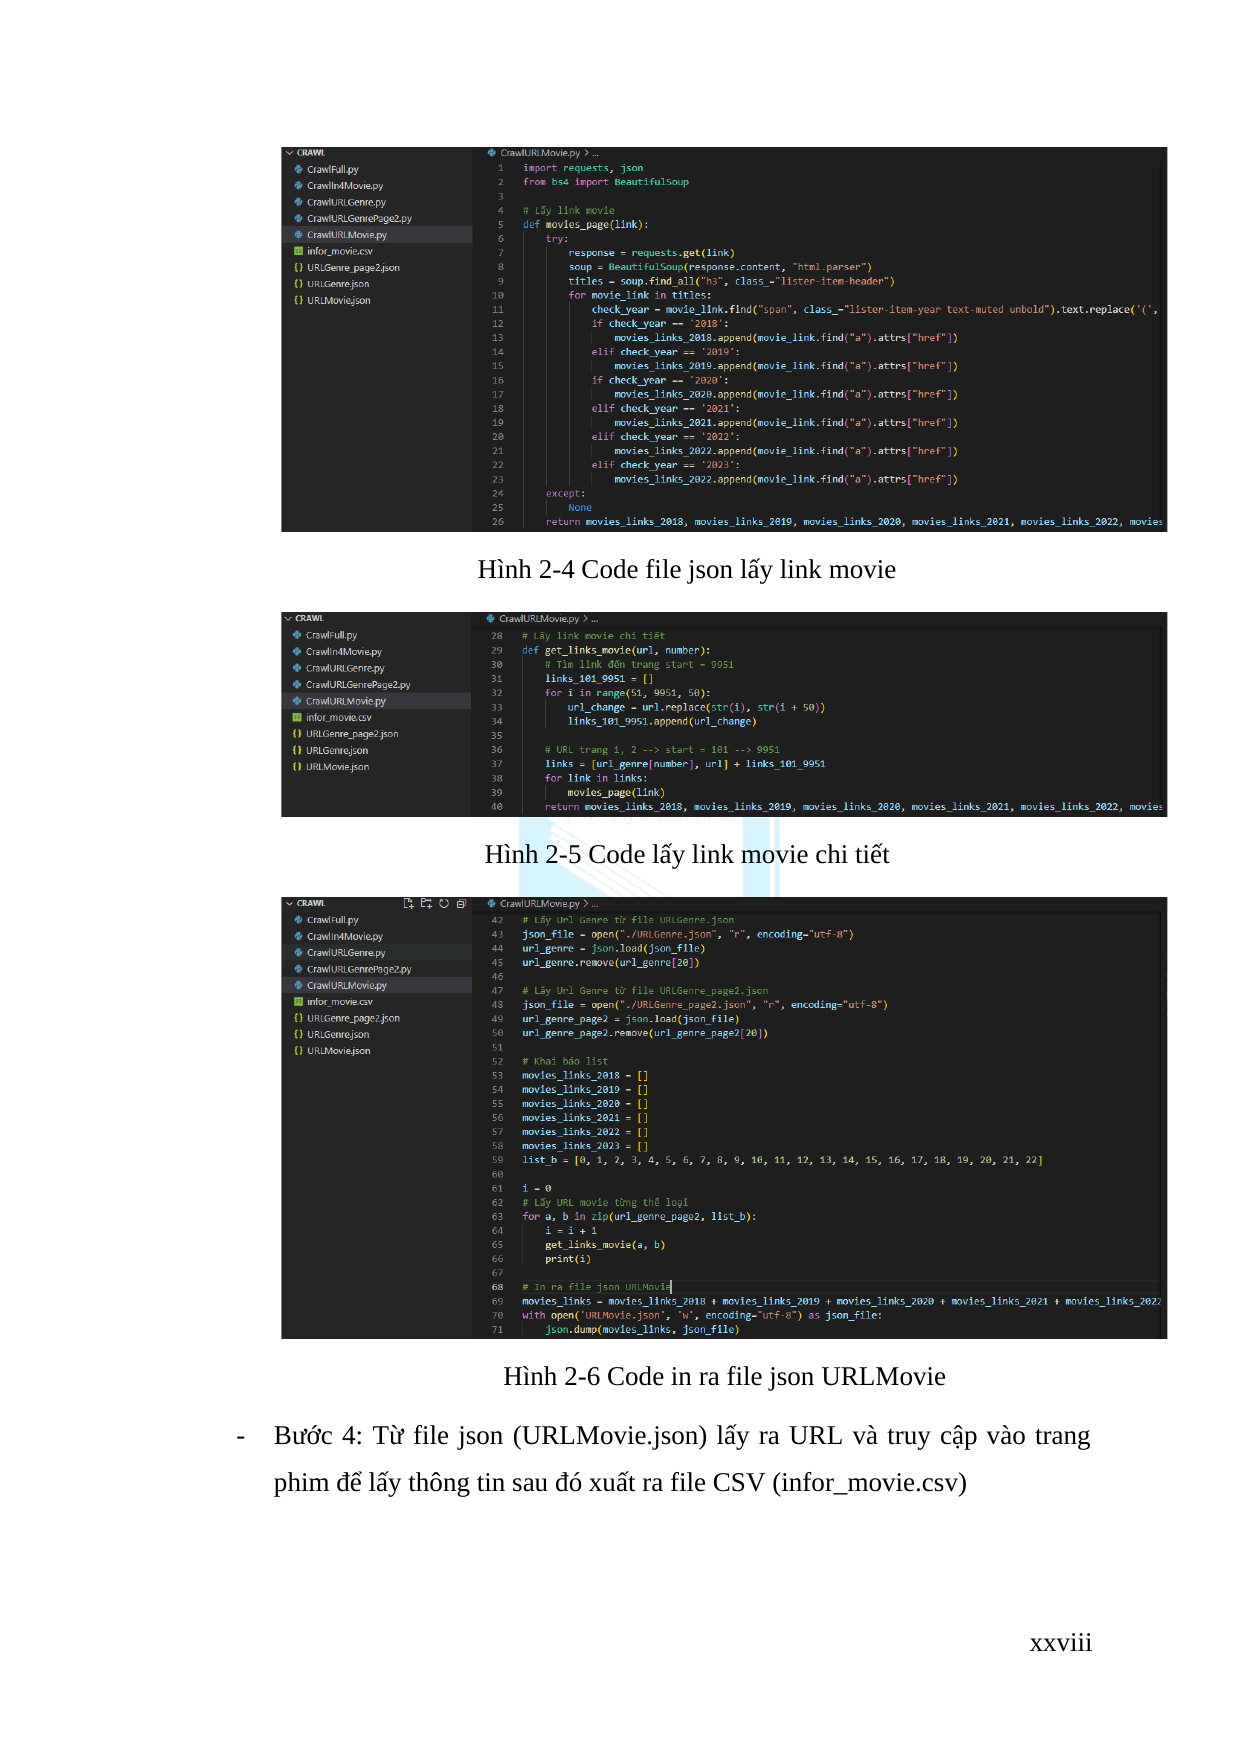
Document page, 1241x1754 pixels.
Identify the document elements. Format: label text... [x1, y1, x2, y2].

text Bước 4: Từ file json (URLMovie.json) lấy ra URL và truy cập vào trang phim để lấy thông tin sau đó xuất ra file CSV (infor_movie.csv) [236, 1419, 1092, 1497]
picture [281, 612, 1168, 817]
picture [281, 897, 1168, 1339]
picture [281, 147, 1168, 532]
